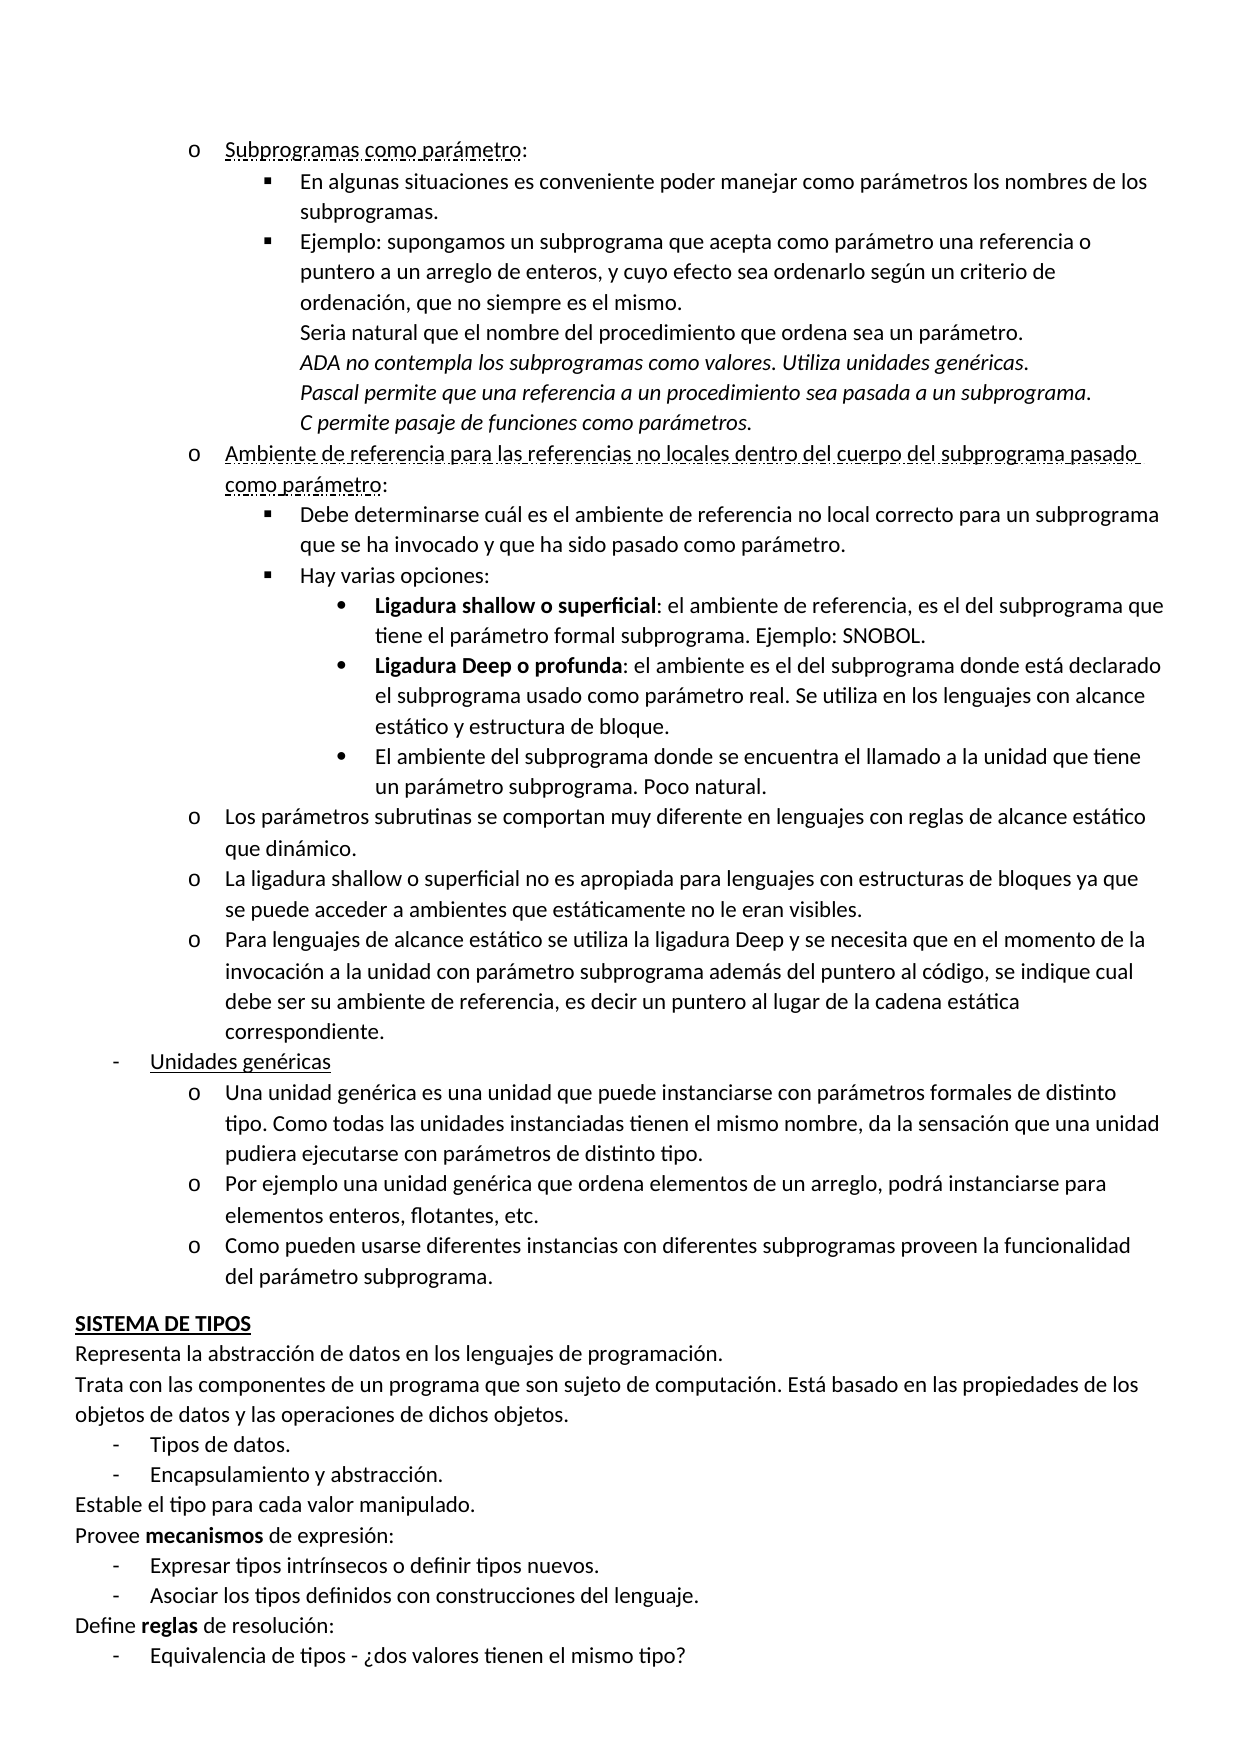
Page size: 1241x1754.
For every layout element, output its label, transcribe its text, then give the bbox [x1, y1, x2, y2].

list Debe determinarse cuál es el ambiente de referencia no local correcto para un subprograma que se ha invocado y que ha sido pasado como parámetro. [262, 500, 1165, 558]
list Tipos de datos. [112, 1430, 1165, 1458]
list C permite pasaje de funciones como parámetros. [300, 408, 1165, 437]
text Estable el tipo para cada valor manipulado. [75, 1491, 1165, 1518]
list Ejemplo: supongamos un subprograma que acepta como parámetro una referencia o puntero a un arreglo de enteros, y cuyo efecto sea ordenarlo según un criterio de ordenación, que no siempre es el mismo. [262, 227, 1165, 316]
list La ligadura shallow o superficial no es apropiada para lenguajes con estructuras de bloques ya que se puede acceder a ambientes que estáticamente no le eran visibles. [187, 864, 1165, 923]
list Unidades genéricas [112, 1047, 1165, 1076]
list Para lenguajes de alcance estático se utiliza la ligadura Deep y se necesita que en el momento de la invocación a la unidad con parámetro subprograma además del puntero al código, se indique cual debe ser su ambiente de referencia, es decir un puntero al lugar de la cadena estática correspondiente. [187, 926, 1165, 1045]
list Por ejemplo una unidad genérica que ordena elementos de un arreglo, podrá instanciarse para elementos enteros, flotantes, etc. [187, 1169, 1165, 1229]
list Ligadura Deep o profunda: el ambiente es el del subprograma donde está declarado el subprograma usado como parámetro real. Se utiliza en los lenguajes con alcance estático y estructura de bloque. [337, 651, 1165, 740]
list Subprogramas como parámetro: [187, 135, 1165, 164]
list Seria natural que el nombre del procedimiento que ordena sea un parámetro. [300, 318, 1165, 346]
list Ambiente de referencia para las referencias no locales dentro del cuerpo del subprograma pasado como parámetro: [187, 439, 1165, 498]
list Pascal permite que una referencia a un procedimiento sea pasada a un subprograma. [300, 378, 1165, 406]
list En algunas situaciones es conveniente poder manejar como parámetros los nombres de los subprogramas. [262, 167, 1165, 225]
list Una unidad genérica es una unidad que puede instanciarse con parámetros formales de distinto tipo. Como todas las unidades instanciadas tienen el mismo nombre, da la sensación que una unidad pudiera ejecutarse con parámetros de distinto tipo. [187, 1078, 1165, 1167]
list El ambiente del subprograma donde se encuentra el llamado a la unidad que tiene un parámetro subprograma. Poco natural. [337, 742, 1165, 800]
list Como pueden usarse diferentes instancias con diferentes subprogramas proveen la funcionalidad del parámetro subprograma. [187, 1231, 1165, 1290]
list Expresar tipos intrínsecos o definir tipos nuevos. [112, 1551, 1165, 1579]
list Equivalencia de tipos - ¿dos valores tienen el mismo tipo? [112, 1642, 1165, 1669]
list Hay varias opciones: [262, 561, 1165, 589]
list Los parámetros subrutinas se comportan muy diferente en lenguajes con reglas de alcance estático que dinámico. [187, 802, 1165, 862]
text Trata con las componentes de un programa que son sujeto de computación. Está basado en las propiedades de los objetos de datos y las operaciones de dichos objetos. [75, 1370, 1165, 1428]
text Define reglas de resolución: [75, 1611, 1165, 1639]
text Representa la abstracción de datos en los lenguajes de programación. [75, 1339, 1165, 1367]
list Ligadura shallow o superficial: el ambiente de referencia, es el del subprograma que tiene el parámetro formal subprograma. Ejemplo: SNOBOL. [337, 591, 1165, 649]
list Asociar los tipos definidos con construcciones del lenguaje. [112, 1581, 1165, 1609]
text Provee mecanismos de expresión: [75, 1521, 1165, 1549]
list Encapsulamiento y abstracción. [112, 1460, 1165, 1488]
text SISTEMA DE TIPOS [75, 1309, 1165, 1337]
list ADA no contempla los subprogramas como valores. Utiliza unidades genéricas. [300, 348, 1165, 376]
